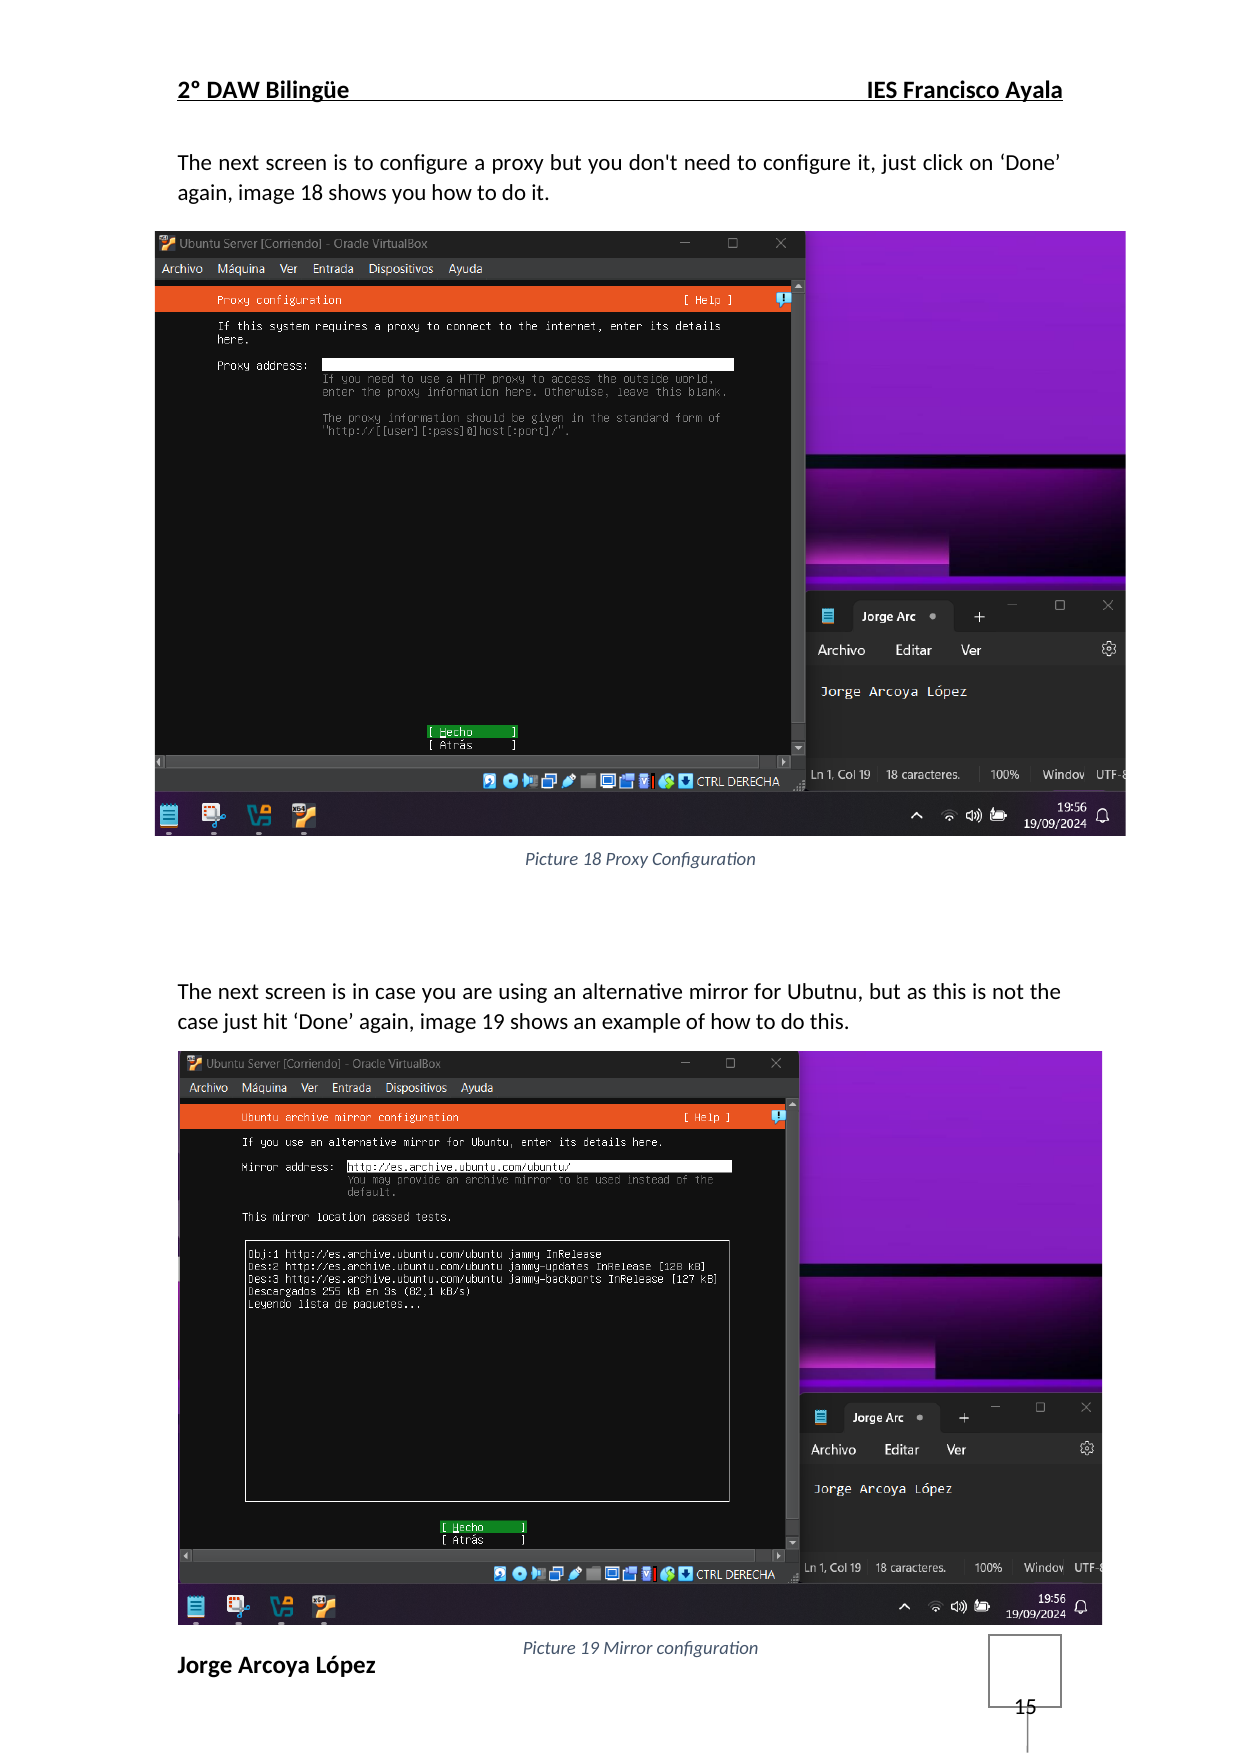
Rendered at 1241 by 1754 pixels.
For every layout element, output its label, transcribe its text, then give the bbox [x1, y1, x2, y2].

picture [153, 231, 1125, 834]
picture [177, 1051, 1101, 1624]
text The next screen is to configure a proxy but you don't need to configure it, just click on ‘Done’ again, image 18 shows you how to do it. [177, 148, 1063, 206]
text The next screen is in case you are using an alternative mirror for Ubutnu, but as this is not the case just hit ‘Done’ again, image 19 shows an example of how to do this. [177, 977, 1063, 1035]
